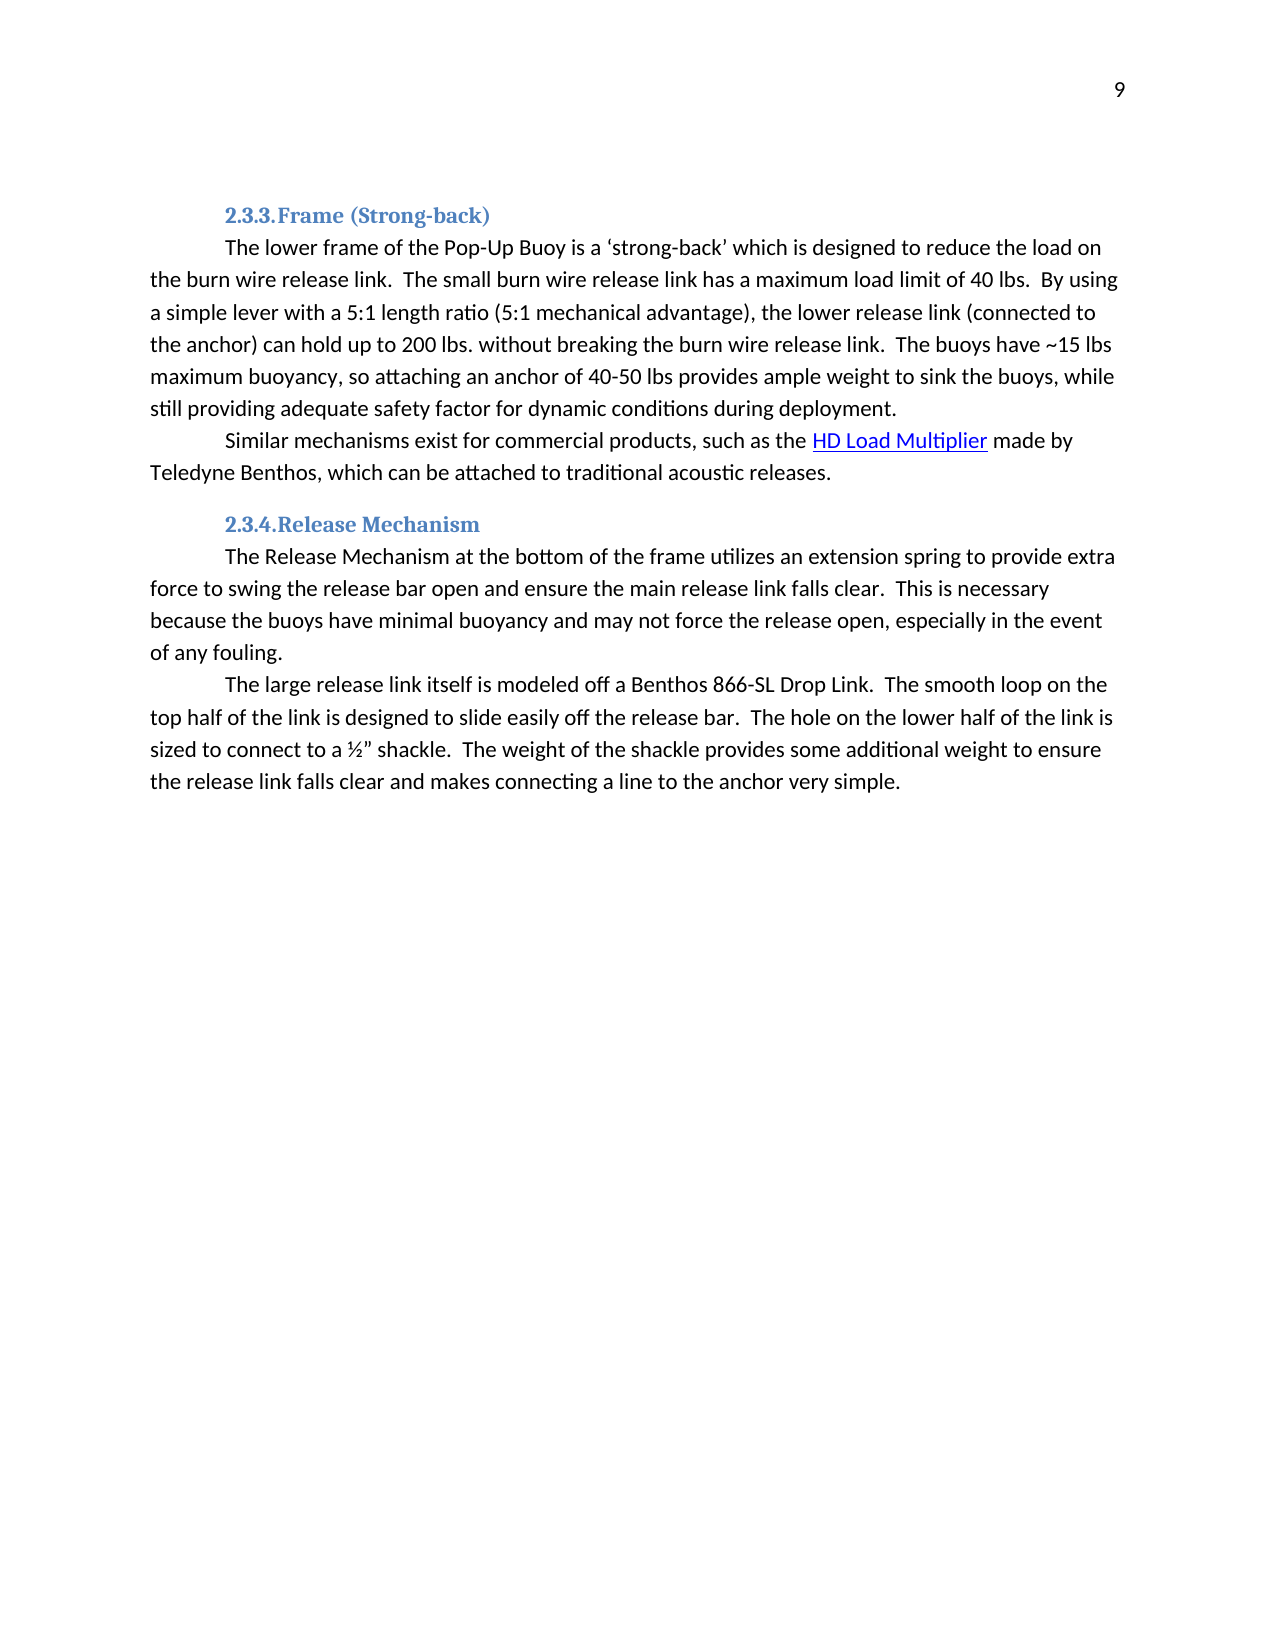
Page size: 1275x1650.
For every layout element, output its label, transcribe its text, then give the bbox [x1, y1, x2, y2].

text The lower frame of the Pop-Up Buoy is a ‘strong-back’ which is designed to reduce the load on the burn wire release link. The small burn wire release link has a maximum load limit of 40 lbs. By using a simple lever with a 5:1 length ratio (5:1 mechanical advantage), the lower release link (connected to the anchor) can hold up to 200 lbs. without breaking the burn wire release link. The buoys have ~15 lbs maximum buoyancy, so attaching an anchor of 40-50 lbs provides ample weight to sink the buoys, while still providing adequate safety factor for dynamic conditions during deployment. [150, 233, 1125, 422]
subtitle Release Mechanism [225, 512, 1125, 538]
text The Release Mechanism at the bottom of the frame utilizes an extension spring to provide extra force to swing the release bar open and ensure the main release link falls clear. This is necessary because the buoys have minimal buoyancy and may not force the release open, especially in the event of any fouling. [150, 542, 1125, 666]
text The large release link itself is modeled off a Benthos 866-SL Drop Link. The smooth loop on the top half of the link is designed to slide easily off the release bar. The hole on the lower half of the link is sized to connect to a ½” shackle. The weight of the shackle provides some additional weight to ensure the release link falls clear and makes connecting a line to the anchor very simple. [150, 671, 1125, 795]
subtitle Frame (Strong-back) [225, 203, 1125, 229]
text Similar mechanisms exist for commercial products, such as the HD Load Multiplier made by Teledyne Benthos, which can be attached to traditional acoustic releases. [150, 426, 1125, 487]
